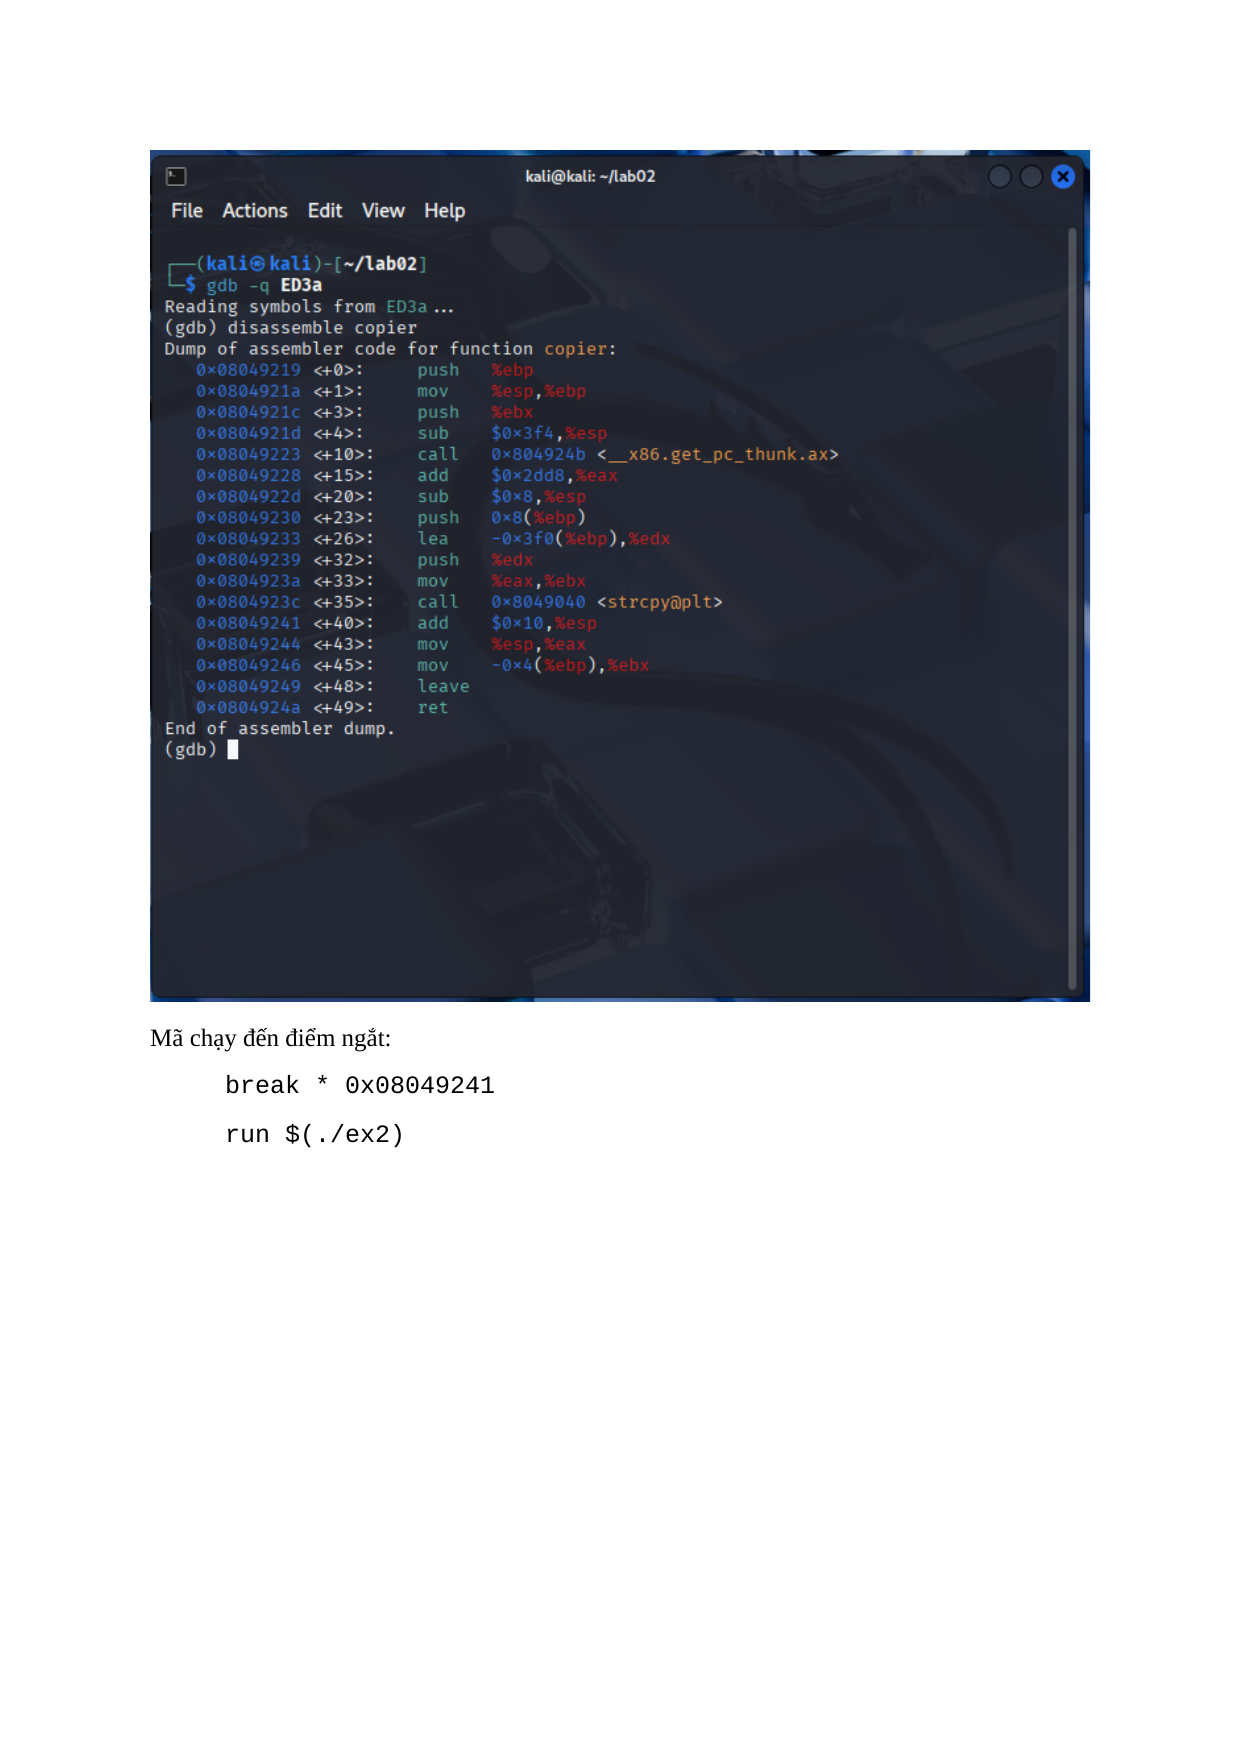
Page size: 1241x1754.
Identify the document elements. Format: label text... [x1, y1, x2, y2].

text Mã chạy đến điểm ngắt: [150, 1023, 1090, 1052]
text run $(./ex2) [225, 1122, 1090, 1150]
text break * 0x08049241 [225, 1073, 1090, 1101]
picture [150, 150, 1091, 1002]
